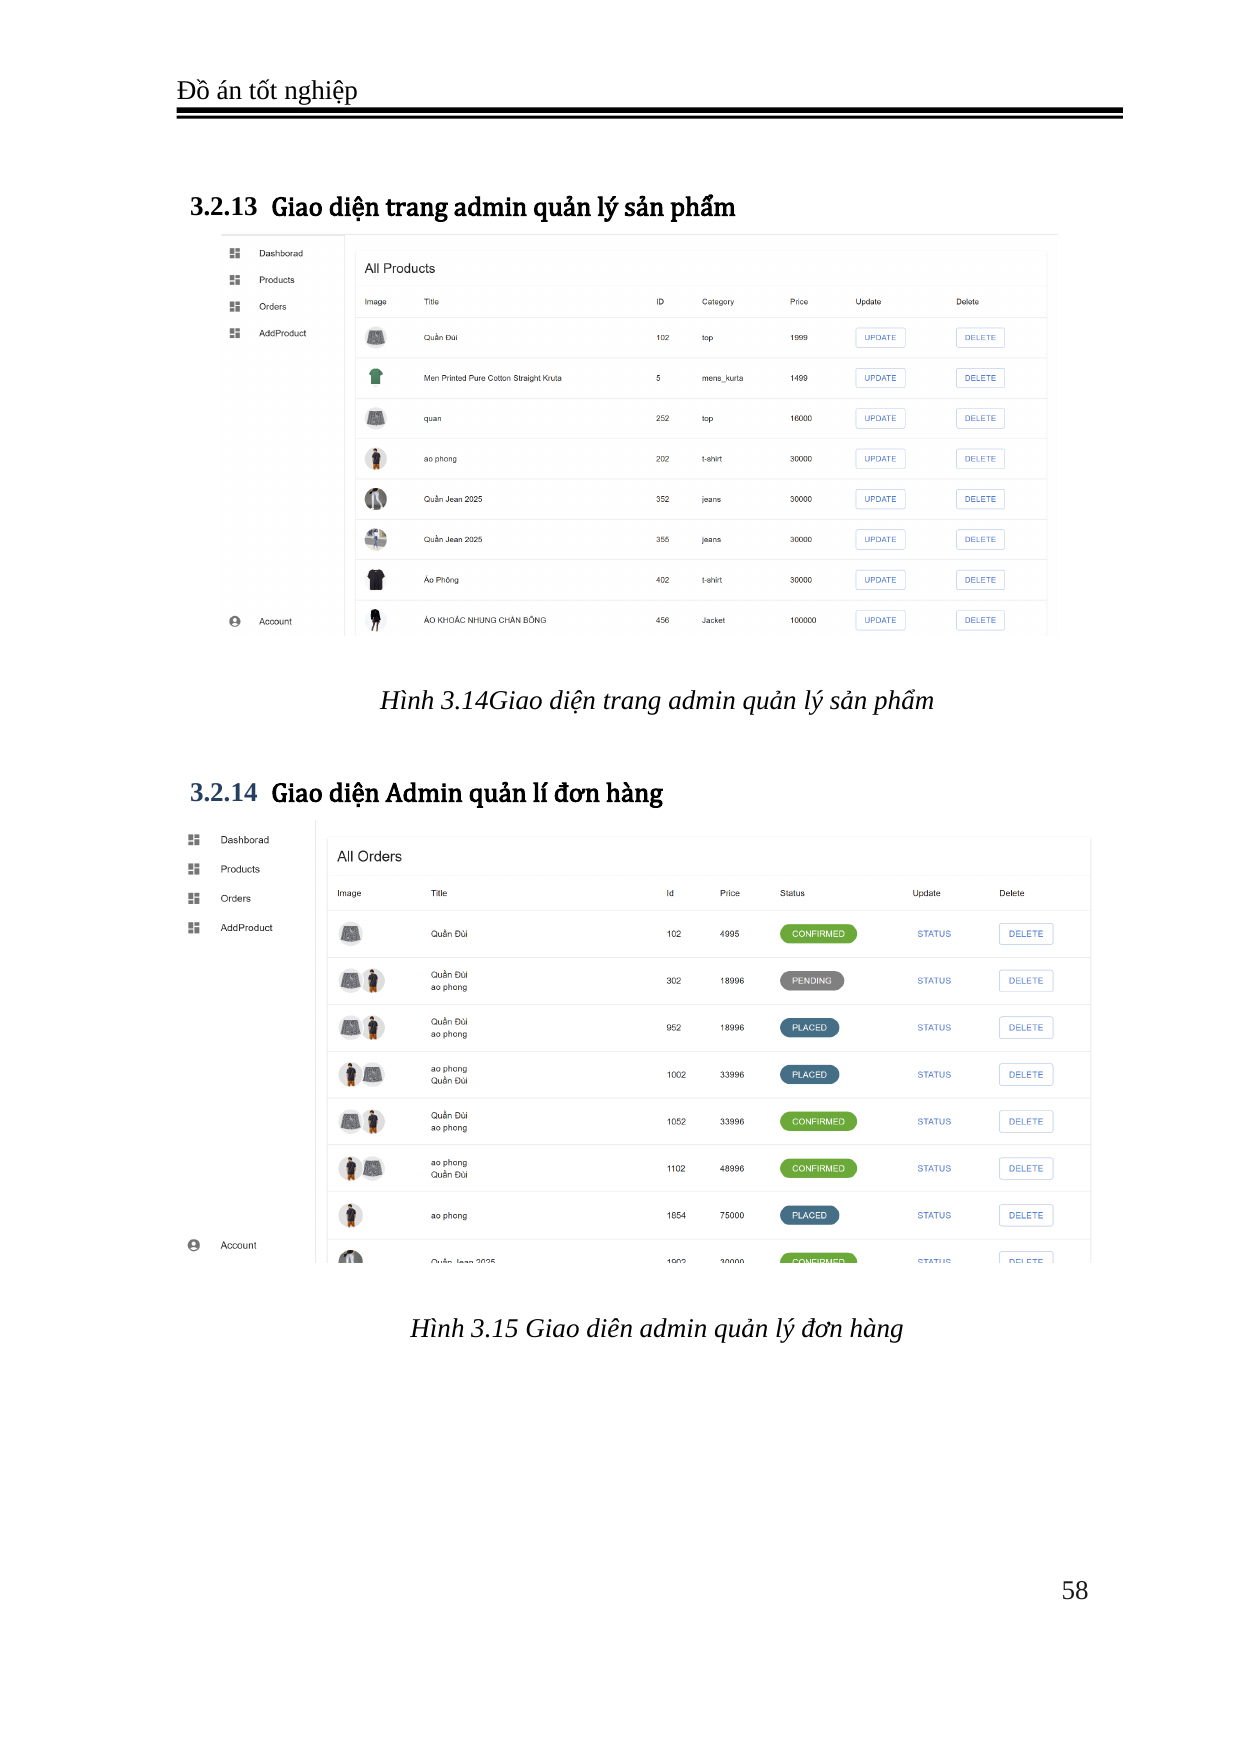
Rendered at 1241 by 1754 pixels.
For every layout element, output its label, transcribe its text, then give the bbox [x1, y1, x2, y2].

picture [221, 234, 1058, 636]
picture [177, 820, 1101, 1263]
text Hình 3.14Giao diện trang admin quản lý sản phẩm [228, 684, 1088, 715]
subtitle Giao diện Admin quản lí đơn hàng [190, 776, 1088, 808]
subtitle Giao diện trang admin quản lý sản phẩm [190, 190, 1088, 222]
text Hình 3.15 Giao diên admin quản lý đơn hàng [228, 1312, 1088, 1343]
